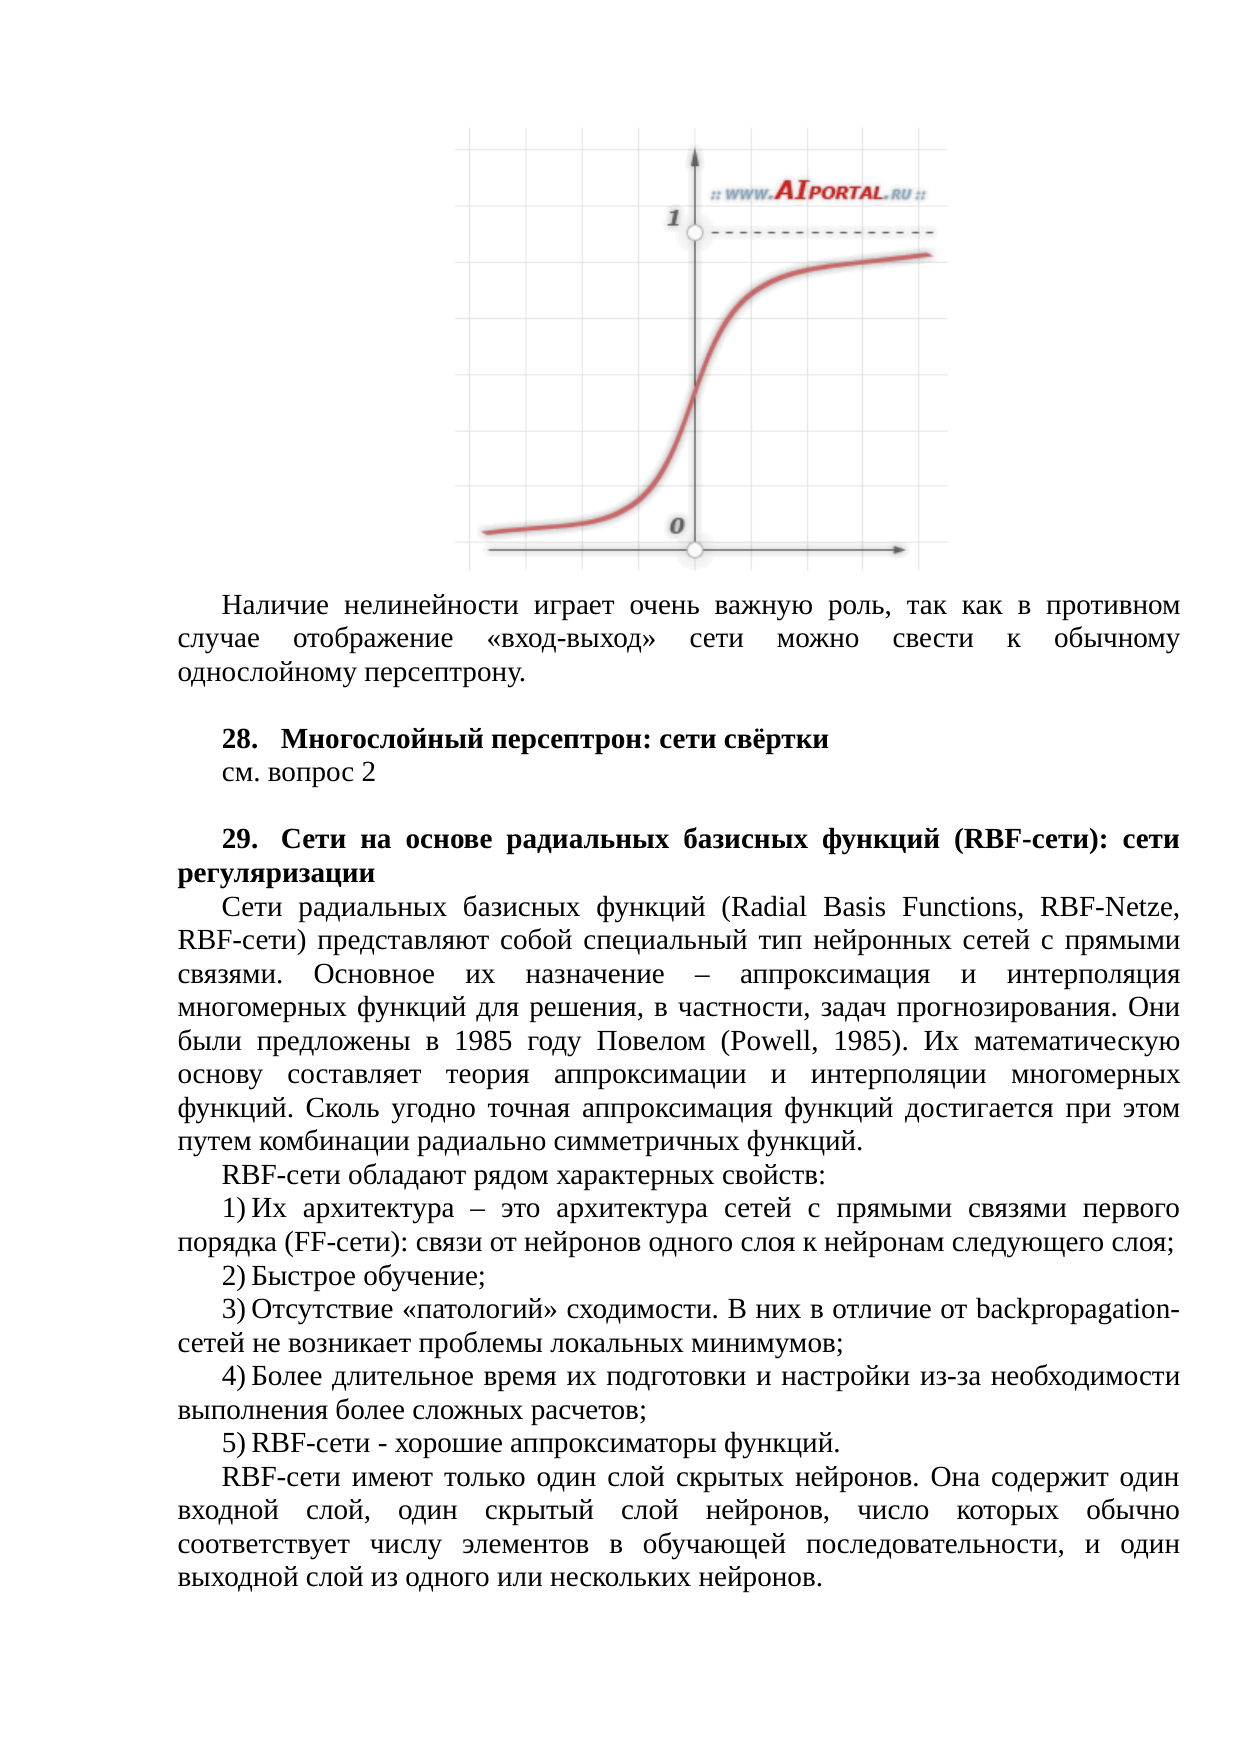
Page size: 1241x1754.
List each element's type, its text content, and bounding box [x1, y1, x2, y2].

text Наличие нелинейности играет очень важную роль, так как в противном случае отображение «вход-выход» сети можно свести к обычному однослойному персептрону. [177, 587, 1181, 687]
text RBF-сети обладают рядом характерных свойств: [177, 1157, 1181, 1191]
list Отсутствие «патологий» сходимости. В них в отличие от backpropagation-сетей не возникает проблемы локальных минимумов; [177, 1291, 1181, 1358]
text см. вопрос 2 [222, 754, 1181, 788]
text Сети радиальных базисных функций (Radial Basis Functions, RBF-Netze, RBF-сети) представляют собой специальный тип нейронных сетей с прямыми связями. Основное их назначение – аппроксимация и интерполяция многомерных функций для решения, в частности, задач прогнозирования. Они были предложены в 1985 году Повелом (Powell, 1985). Их математическую основу составляет теория аппроксимации и интерполяции многомерных функций. Сколь угодно точная аппроксимация функций достигается при этом путем комбинации радиально симметричных функций. [177, 889, 1181, 1157]
list Более длительное время их подготовки и настройки из-за необходимости выполнения более сложных расчетов; [177, 1358, 1181, 1425]
list Сети на основе радиальных базисных функций (RBF-сети): сети регуляризации [177, 822, 1181, 889]
picture [455, 118, 948, 587]
list Многослойный персептрон: сети свёртки [177, 721, 1181, 754]
list Их архитектура – это архитектура сетей с прямыми связями первого порядка (FF-сети): связи от нейронов одного слоя к нейронам следующего слоя; [177, 1191, 1181, 1258]
list RBF-сети - хорошие аппроксиматоры функций. [177, 1425, 1181, 1459]
text RBF-сети имеют только один слой скрытых нейронов. Она содержит один входной слой, один скрытый слой нейронов, число которых обычно соответствует числу элементов в обучающей последовательности, и один выходной слой из одного или нескольких нейронов. [177, 1459, 1181, 1593]
list Быстрое обучение; [177, 1258, 1181, 1291]
